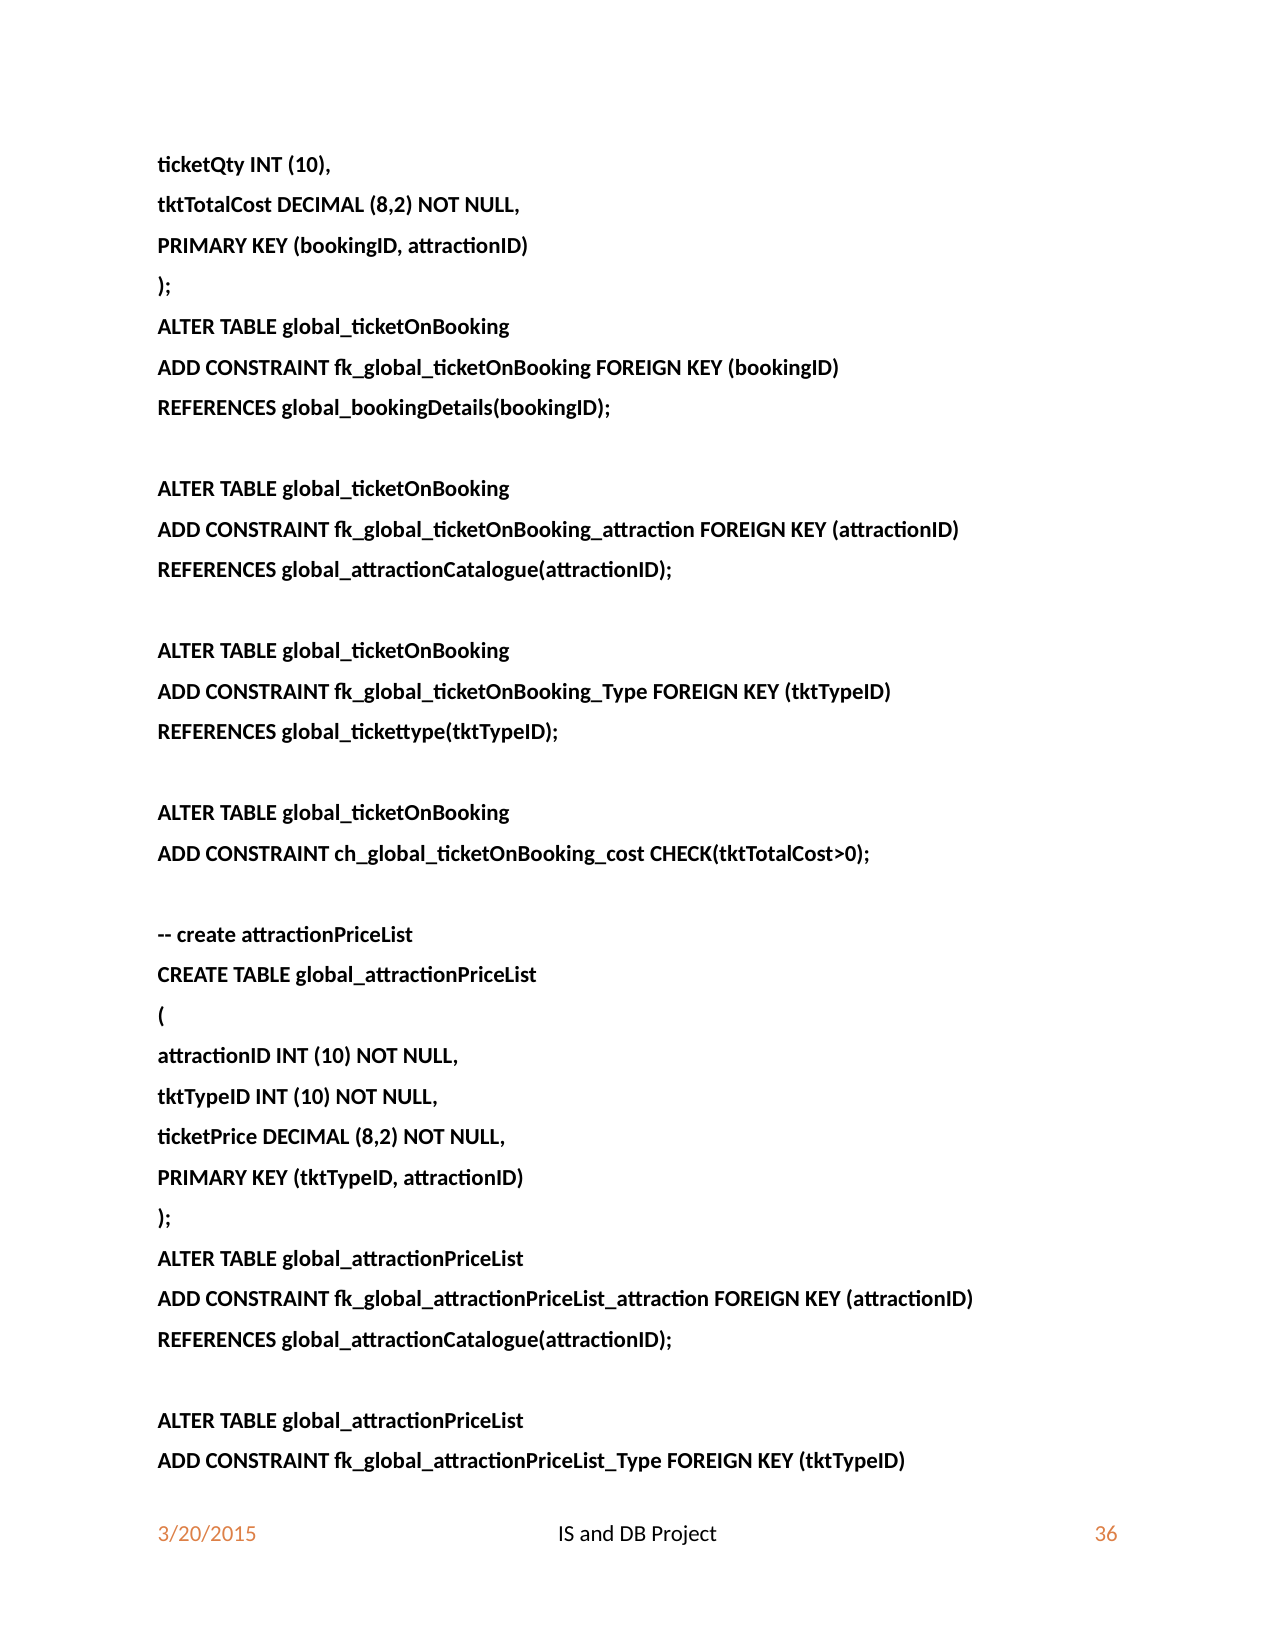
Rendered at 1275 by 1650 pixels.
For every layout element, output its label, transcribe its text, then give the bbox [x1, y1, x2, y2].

text ); [157, 1203, 1117, 1232]
text ); [157, 272, 1117, 299]
text ALTER TABLE global_ticketOnBooking [157, 474, 1117, 502]
text ADD CONSTRAINT ch_global_ticketOnBooking_cost CHECK(tktTotalCost>0); [157, 839, 1117, 867]
text REFERENCES global_attractionCatalogue(attractionID); [157, 1325, 1117, 1353]
text PRIMARY KEY (bookingID, attractionID) [157, 231, 1117, 259]
text ( [157, 1001, 1117, 1029]
text ALTER TABLE global_attractionPriceList [157, 1406, 1117, 1434]
text ALTER TABLE global_ticketOnBooking [157, 636, 1117, 664]
text REFERENCES global_tickettype(tktTypeID); [157, 717, 1117, 745]
text -- create attractionPriceList [157, 920, 1117, 948]
text ADD CONSTRAINT fk_global_attractionPriceList_attraction FOREIGN KEY (attractionID) [157, 1284, 1117, 1313]
text ALTER TABLE global_ticketOnBooking [157, 798, 1117, 826]
text CREATE TABLE global_attractionPriceList [157, 960, 1117, 988]
text PRIMARY KEY (tktTypeID, attractionID) [157, 1163, 1117, 1191]
text ADD CONSTRAINT fk_global_attractionPriceList_Type FOREIGN KEY (tktTypeID) [157, 1447, 1117, 1475]
text tktTotalCost DECIMAL (8,2) NOT NULL, [157, 191, 1117, 218]
text REFERENCES global_attractionCatalogue(attractionID); [157, 555, 1117, 583]
text ALTER TABLE global_ticketOnBooking [157, 312, 1117, 340]
text ALTER TABLE global_attractionPriceList [157, 1244, 1117, 1272]
text tktTypeID INT (10) NOT NULL, [157, 1082, 1117, 1110]
text ADD CONSTRAINT fk_global_ticketOnBooking_attraction FOREIGN KEY (attractionID) [157, 515, 1117, 543]
text ADD CONSTRAINT fk_global_ticketOnBooking FOREIGN KEY (bookingID) [157, 353, 1117, 381]
text REFERENCES global_bookingDetails(bookingID); [157, 393, 1117, 421]
text attractionID INT (10) NOT NULL, [157, 1041, 1117, 1069]
text ADD CONSTRAINT fk_global_ticketOnBooking_Type FOREIGN KEY (tktTypeID) [157, 677, 1117, 705]
text ticketQty INT (10), [157, 150, 1117, 178]
text ticketPrice DECIMAL (8,2) NOT NULL, [157, 1122, 1117, 1151]
